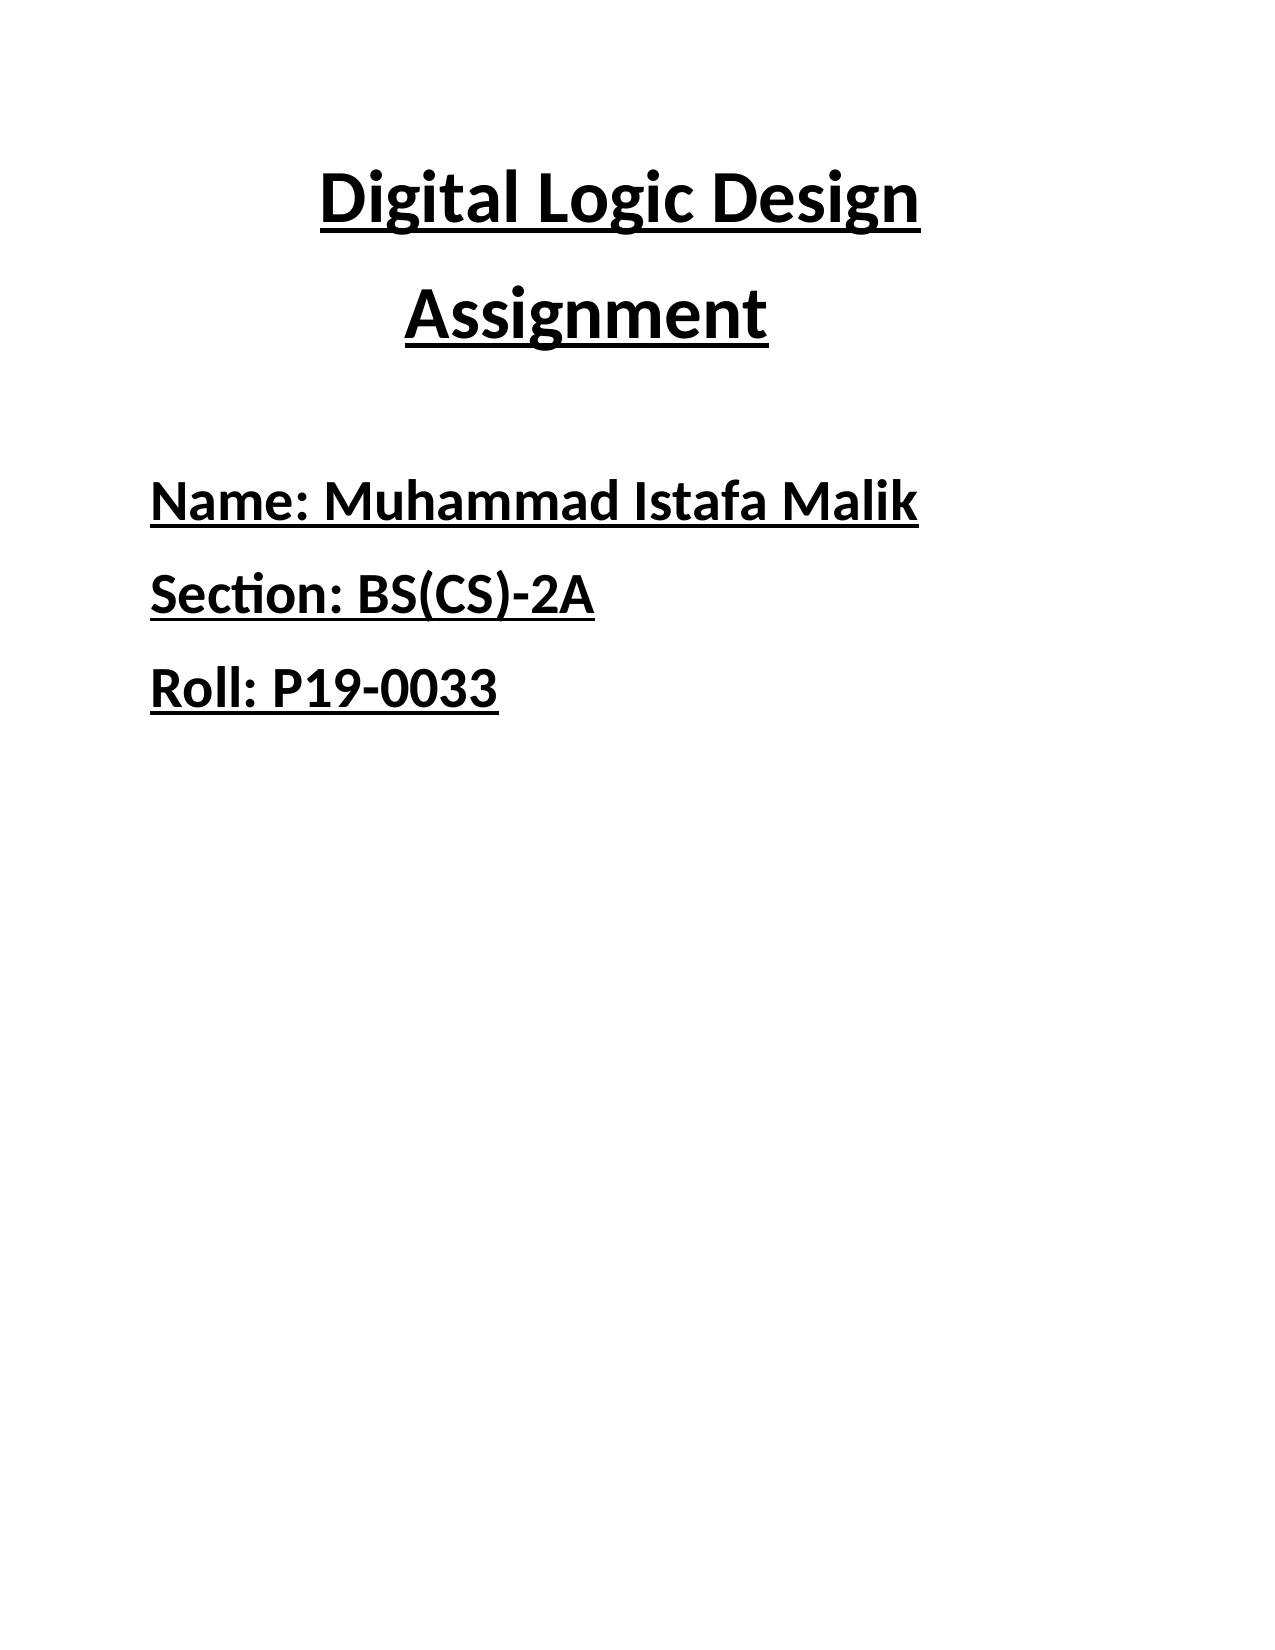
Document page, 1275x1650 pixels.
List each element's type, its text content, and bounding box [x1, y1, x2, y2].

text Name: Muhammad Istafa Malik [150, 463, 1125, 535]
text Digital Logic Design [150, 150, 1125, 242]
text Section: BS(CS)-2A [150, 557, 1125, 628]
text Roll: P19-0033 [150, 651, 1125, 722]
text Assignment [150, 266, 1125, 357]
